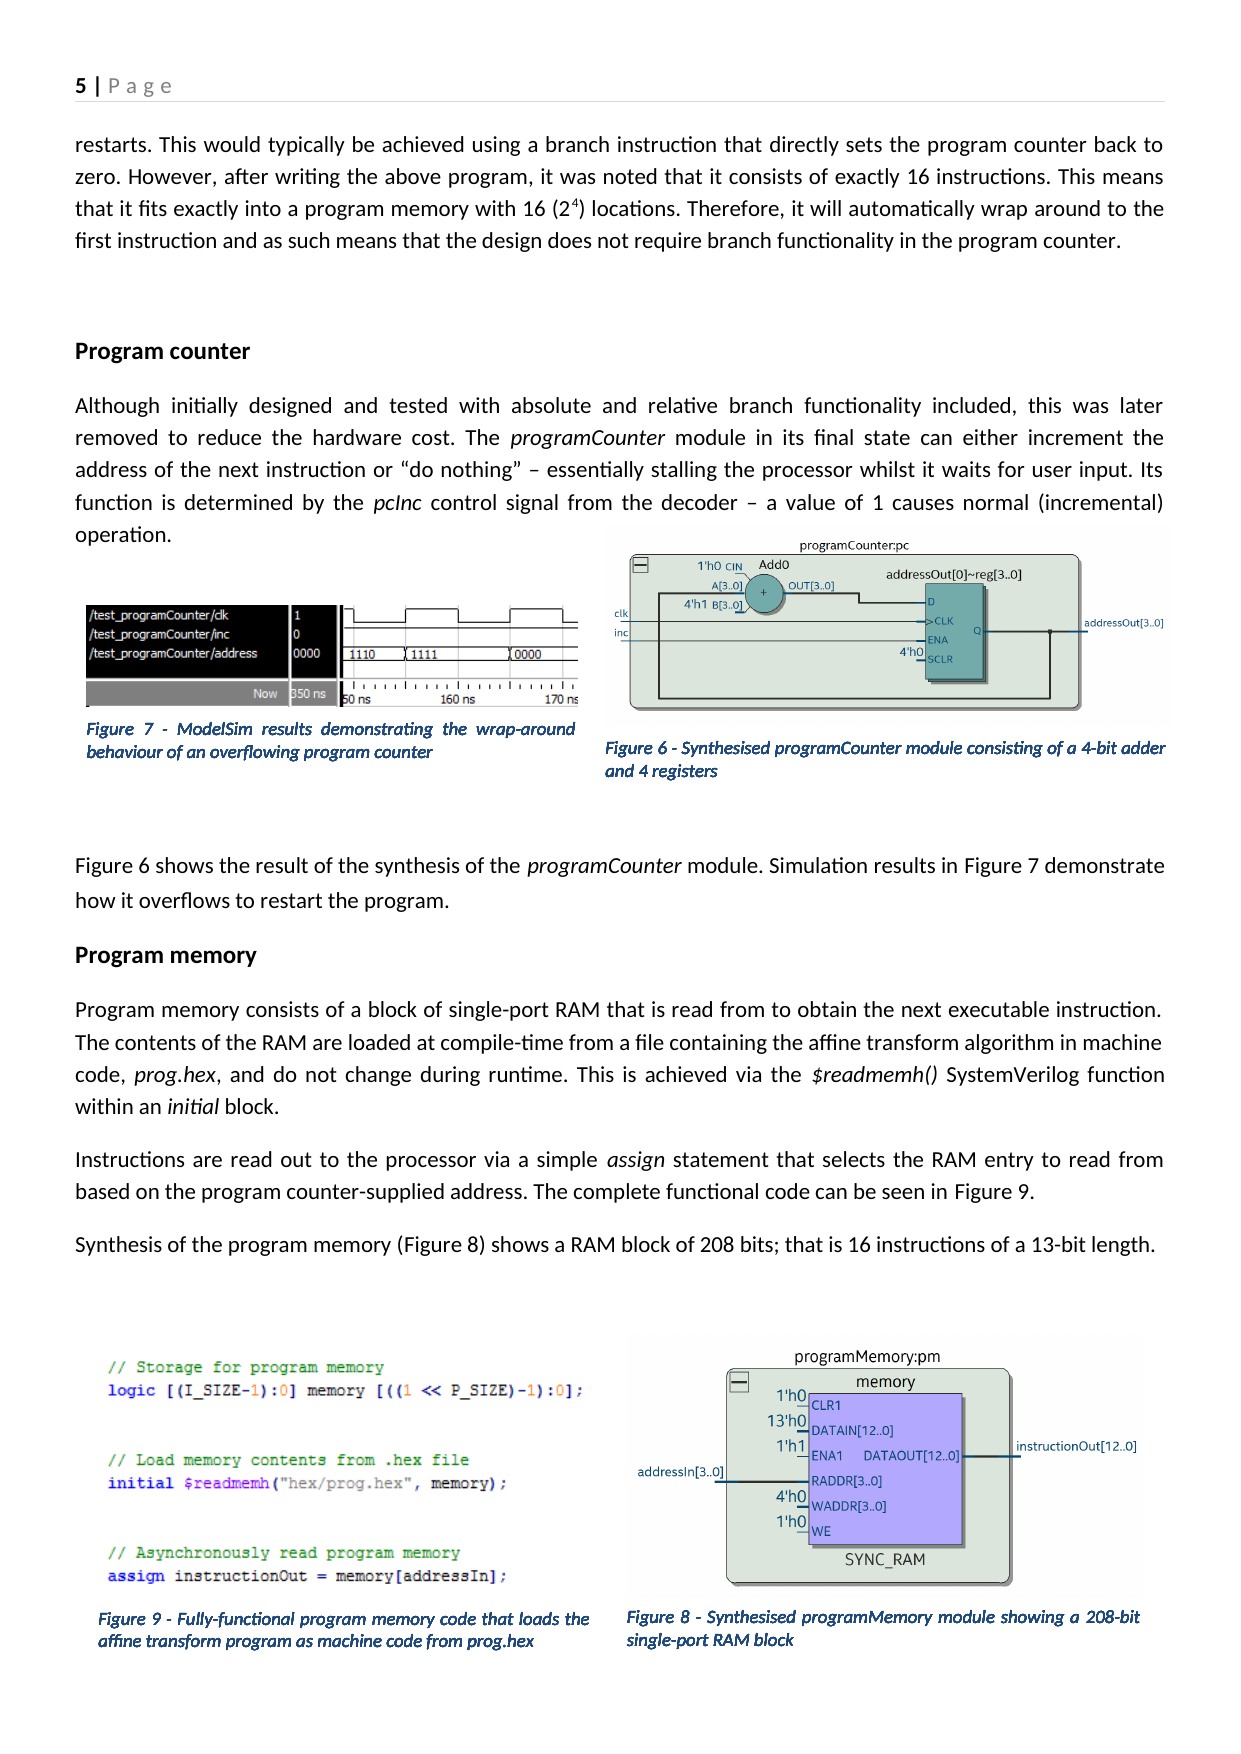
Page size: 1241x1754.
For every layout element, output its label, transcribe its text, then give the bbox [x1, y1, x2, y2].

picture [626, 1333, 1143, 1598]
text Instructions are read out to the processor via a simple assign statement that selects the RAM entry to read from based on the program counter-supplied address. The complete functional code can be seen in Figure 8. [75, 1145, 1165, 1205]
picture [605, 524, 1169, 727]
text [75, 130, 1165, 254]
picture [101, 1352, 599, 1599]
text Although initially designed and tested with absolute and relative branch functionality included, this was later removed to reduce the hardware cost. The programCounter module in its final state can either increment the address of the next instruction or “do nothing” – essentially stalling the processor whilst it waits for user input. Its function is determined by the pcInc control signal from the decoder – a value of 1 causes normal (incremental) operation. [75, 391, 1165, 548]
text Program memory consists of a block of single-port RAM that is read from to obtain the next executable instruction. The contents of the RAM are loaded at compile-time from a file containing the affine transform algorithm in machine code, prog.hex, and do not change during runtime. This is achieved via the $readmemh() SystemVerilog function within an initial block. [75, 996, 1165, 1120]
picture [86, 605, 578, 707]
text Program counter [75, 335, 1165, 366]
text Program memory [75, 940, 1165, 970]
text Synthesis of the program memory (Figure 9) shows a RAM block of 208 bits; that is 16 instructions of a 13-bit length. [75, 1230, 1165, 1258]
